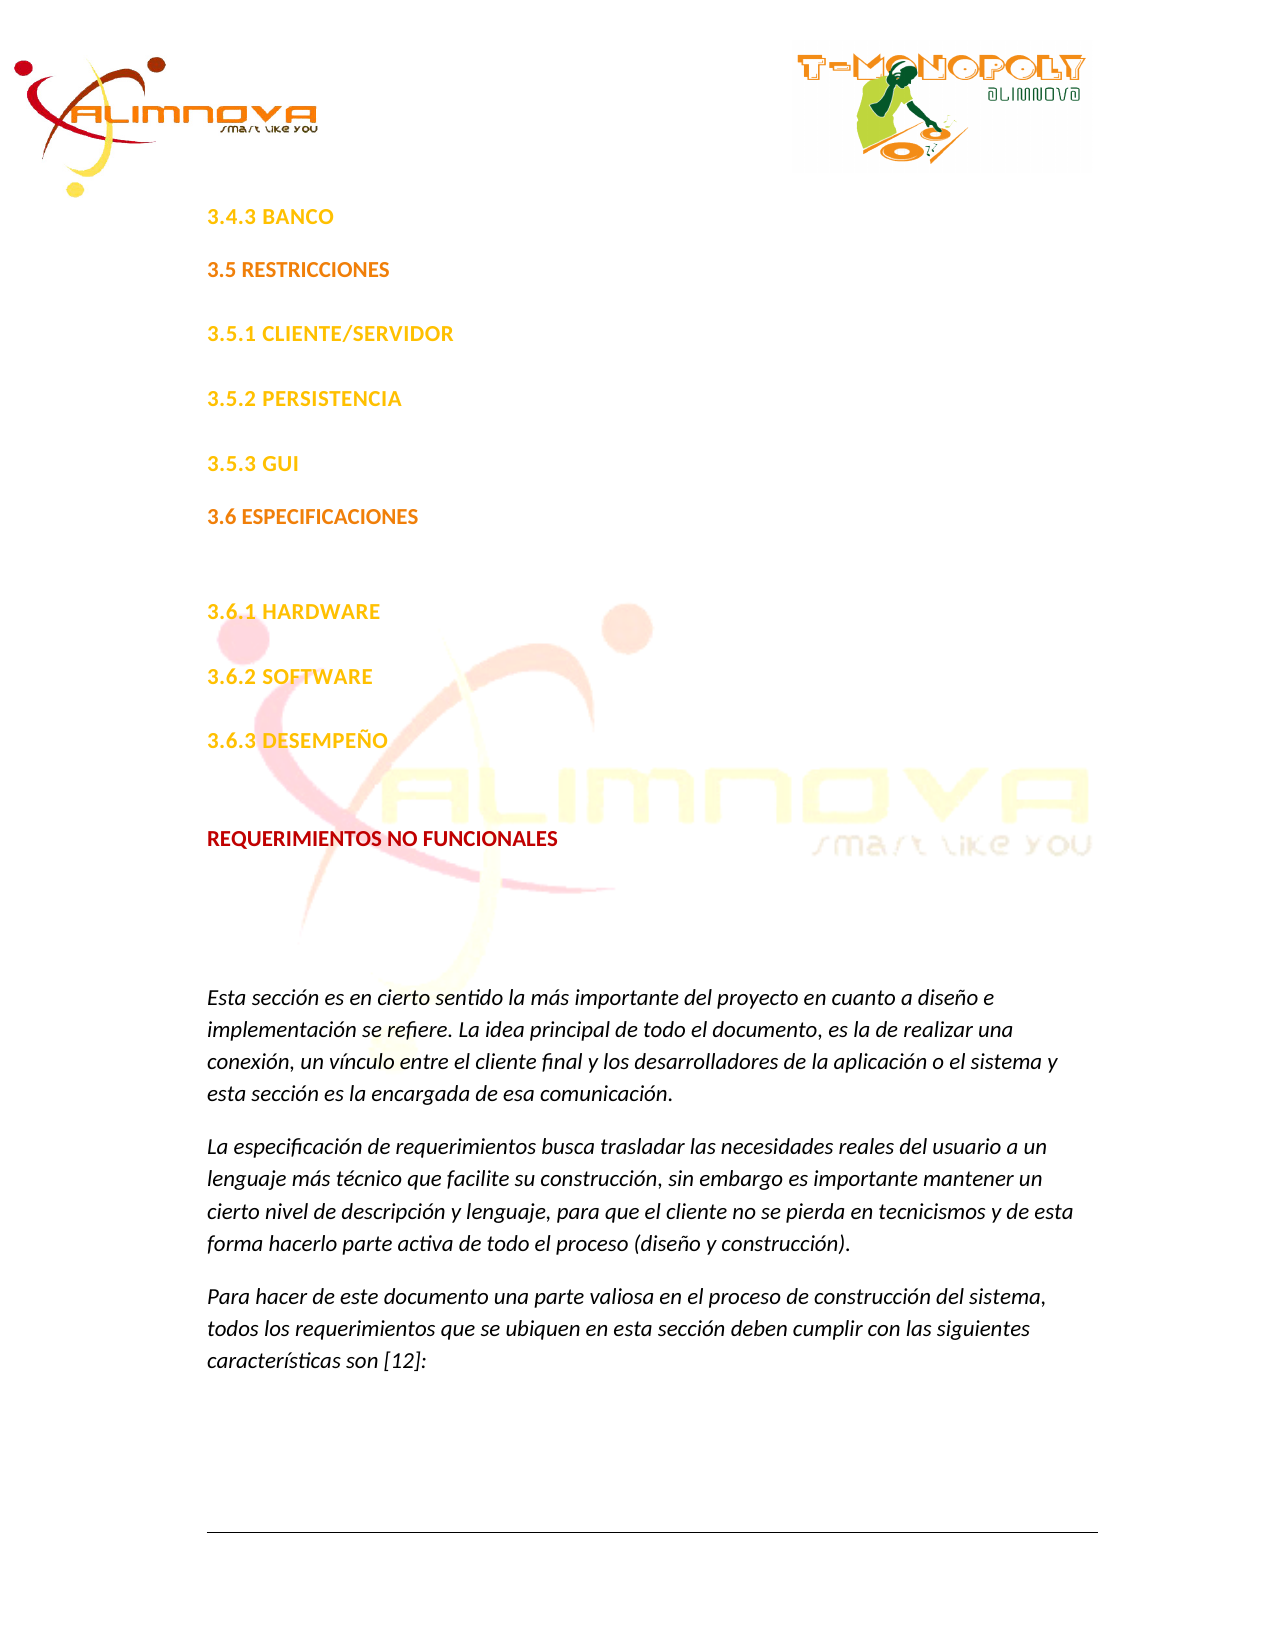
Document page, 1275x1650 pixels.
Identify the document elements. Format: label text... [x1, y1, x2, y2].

text REQUERIMIENTOS NO FUNCIONALES [207, 824, 1098, 852]
picture [10, 55, 319, 199]
subtitle 3.6.2 SOFTWARE [207, 662, 1098, 690]
text Para hacer de este documento una parte valiosa en el proceso de construcción del sistema, todos los requerimientos que se ubiquen en esta sección deben cumplir con las siguientes características son [12]: [207, 1282, 1098, 1374]
subtitle 3.5.2 PERSISTENCIA [207, 384, 1098, 412]
subtitle 3.6.3 DESEMPEÑO [207, 727, 1098, 755]
text Esta sección es en cierto sentido la más importante del proyecto en cuanto a diseño e implementación se refiere. La idea principal de todo el documento, es la de realizar una conexión, un vínculo entre el cliente final y los desarrolladores de la aplicación o el sistema y esta sección es la encargada de esa comunicación. [207, 983, 1098, 1107]
subtitle 3.5.3 GUI [207, 449, 1098, 477]
subtitle 3.4.3 BANCO [207, 177, 1098, 230]
subtitle 3.6.1 HARDWARE [207, 597, 1098, 625]
picture [792, 40, 1093, 173]
text La especificación de requerimientos busca trasladar las necesidades reales del usuario a un lenguaje más técnico que facilite su construcción, sin embargo es importante mantener un cierto nivel de descripción y lenguaje, para que el cliente no se pierda en tecnicismos y de esta forma hacerlo parte activa de todo el proceso (diseño y construcción). [207, 1132, 1098, 1257]
subtitle 3.5.1 CLIENTE/SERVIDOR [207, 319, 1098, 348]
subtitle 3.6 ESPECIFICACIONES [207, 502, 1098, 530]
subtitle 3.5 RESTRICCIONES [207, 255, 1098, 283]
